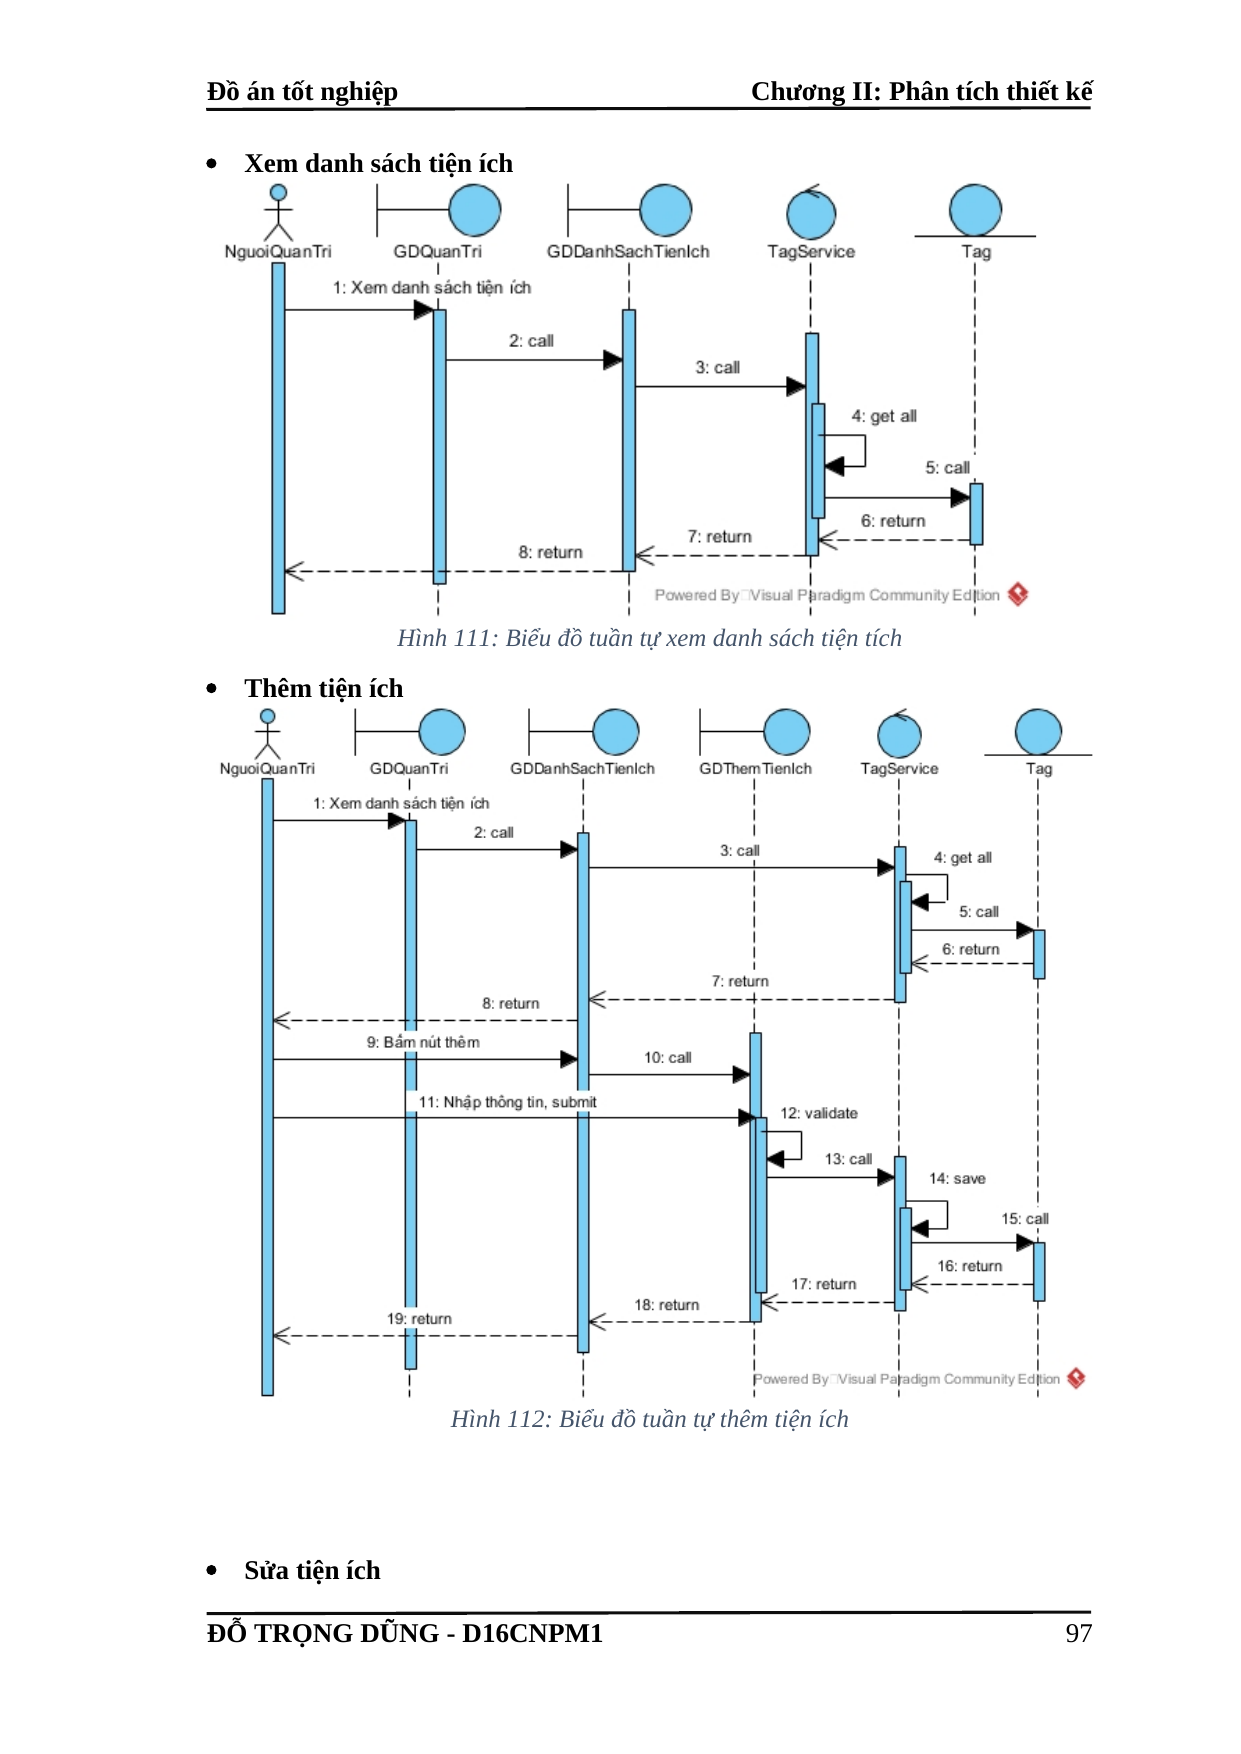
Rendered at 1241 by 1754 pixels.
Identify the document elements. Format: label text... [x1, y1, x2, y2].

text Hình 111: Biểu đồ tuần tự xem danh sách tiện tích [207, 623, 1093, 652]
picture [206, 706, 1093, 1402]
list Sửa tiện ích [207, 1554, 1093, 1585]
text Hình 112: Biểu đồ tuần tự thêm tiện ích [207, 1404, 1093, 1433]
picture [206, 181, 1037, 621]
list Thêm tiện ích [207, 672, 1093, 704]
list Xem danh sách tiện ích [207, 148, 1093, 179]
